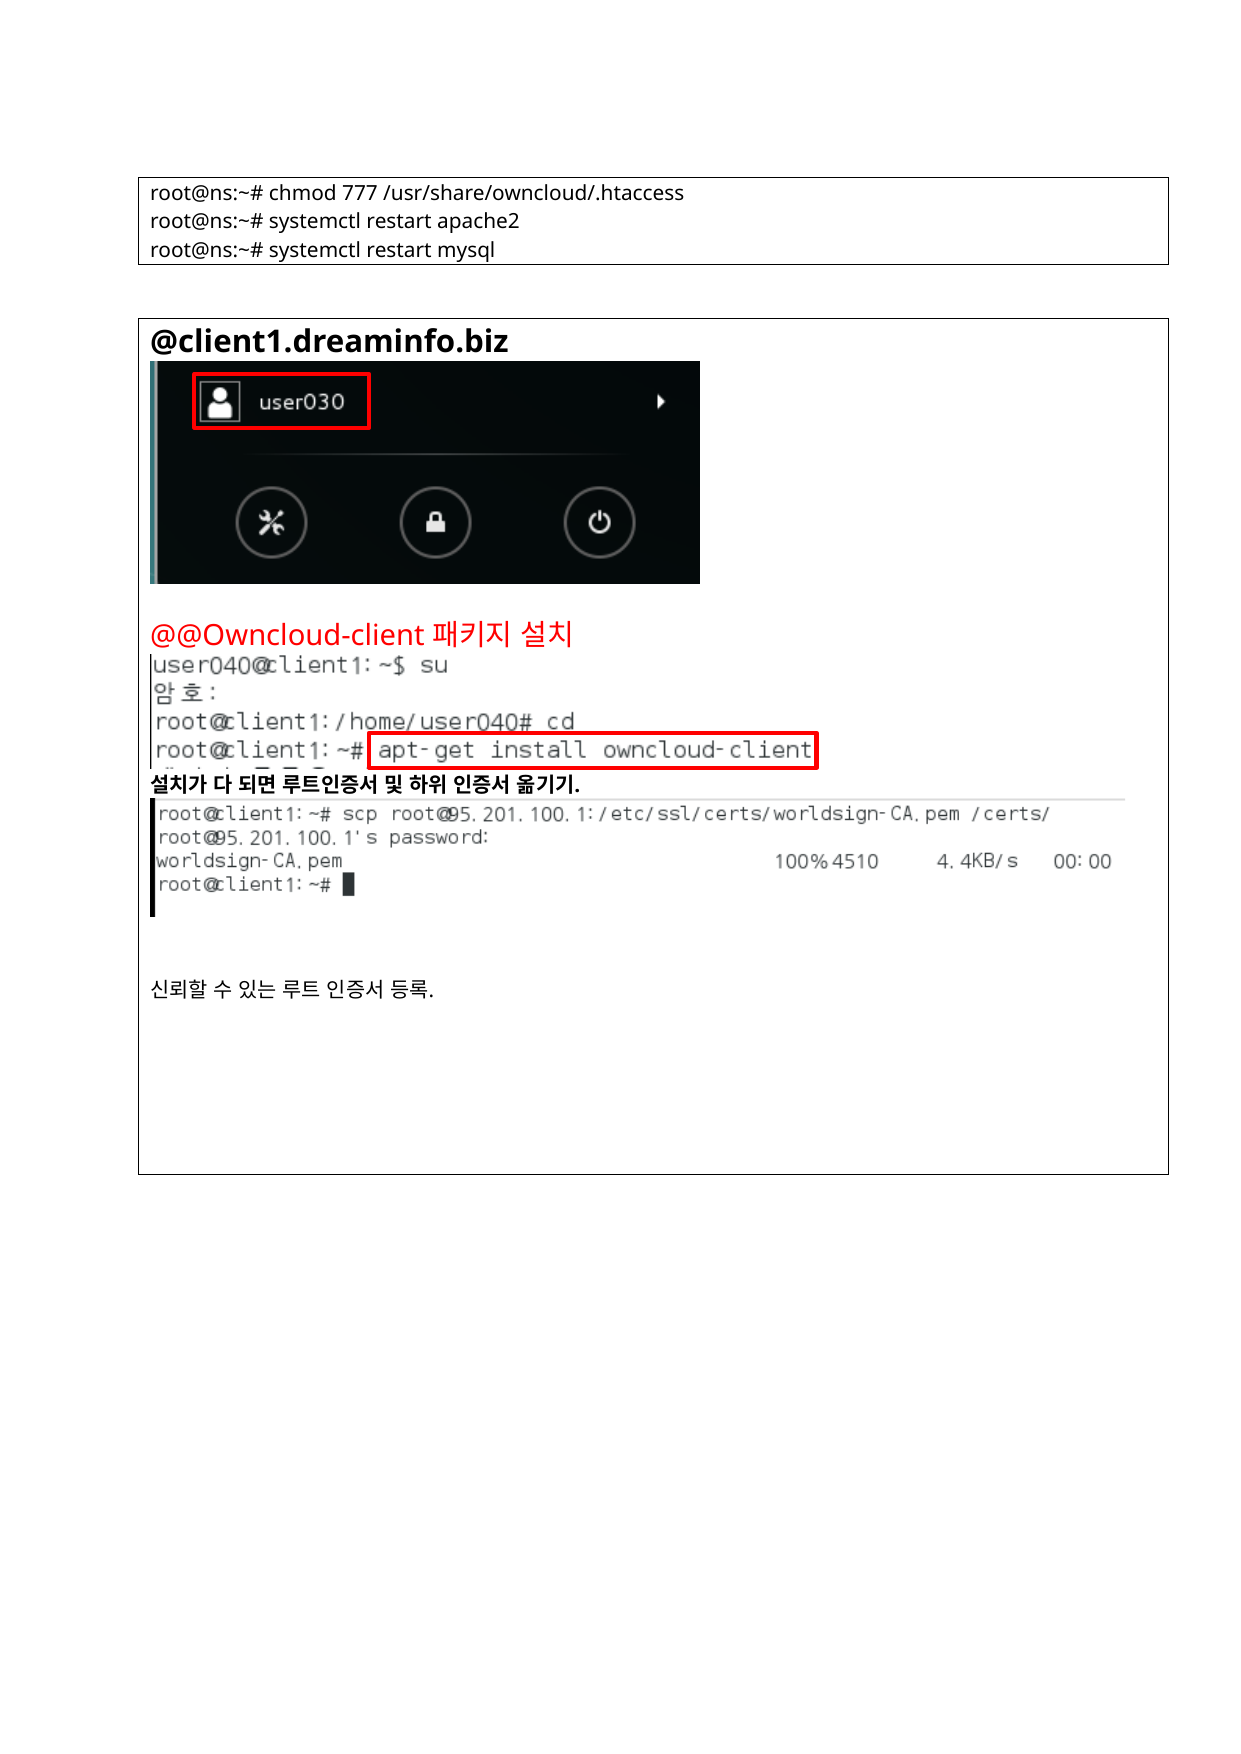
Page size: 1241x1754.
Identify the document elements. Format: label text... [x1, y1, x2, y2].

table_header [139, 178, 1168, 263]
picture [150, 798, 1125, 917]
picture [150, 361, 700, 584]
picture [371, 735, 814, 766]
picture [150, 654, 825, 769]
table_header @client1.dreaminfo.biz @@Owncloud-client 패키지 설치 설치가 다 되면 루트인증서 및 하위 인증서 옮기기. 신뢰할 수 있는 루트 인증서 등록. iceweasel 실행 > https://cloud.dreaminfo.biz 접속 Username: manager Password: Pa$$worD 사용자 추가 // 둘 중 아무거나 택. 여기 까지 구성하면 클라우드와 사용자 홈 디렉터리가 자동으로 동기화가 가능하다. [139, 319, 1168, 1174]
